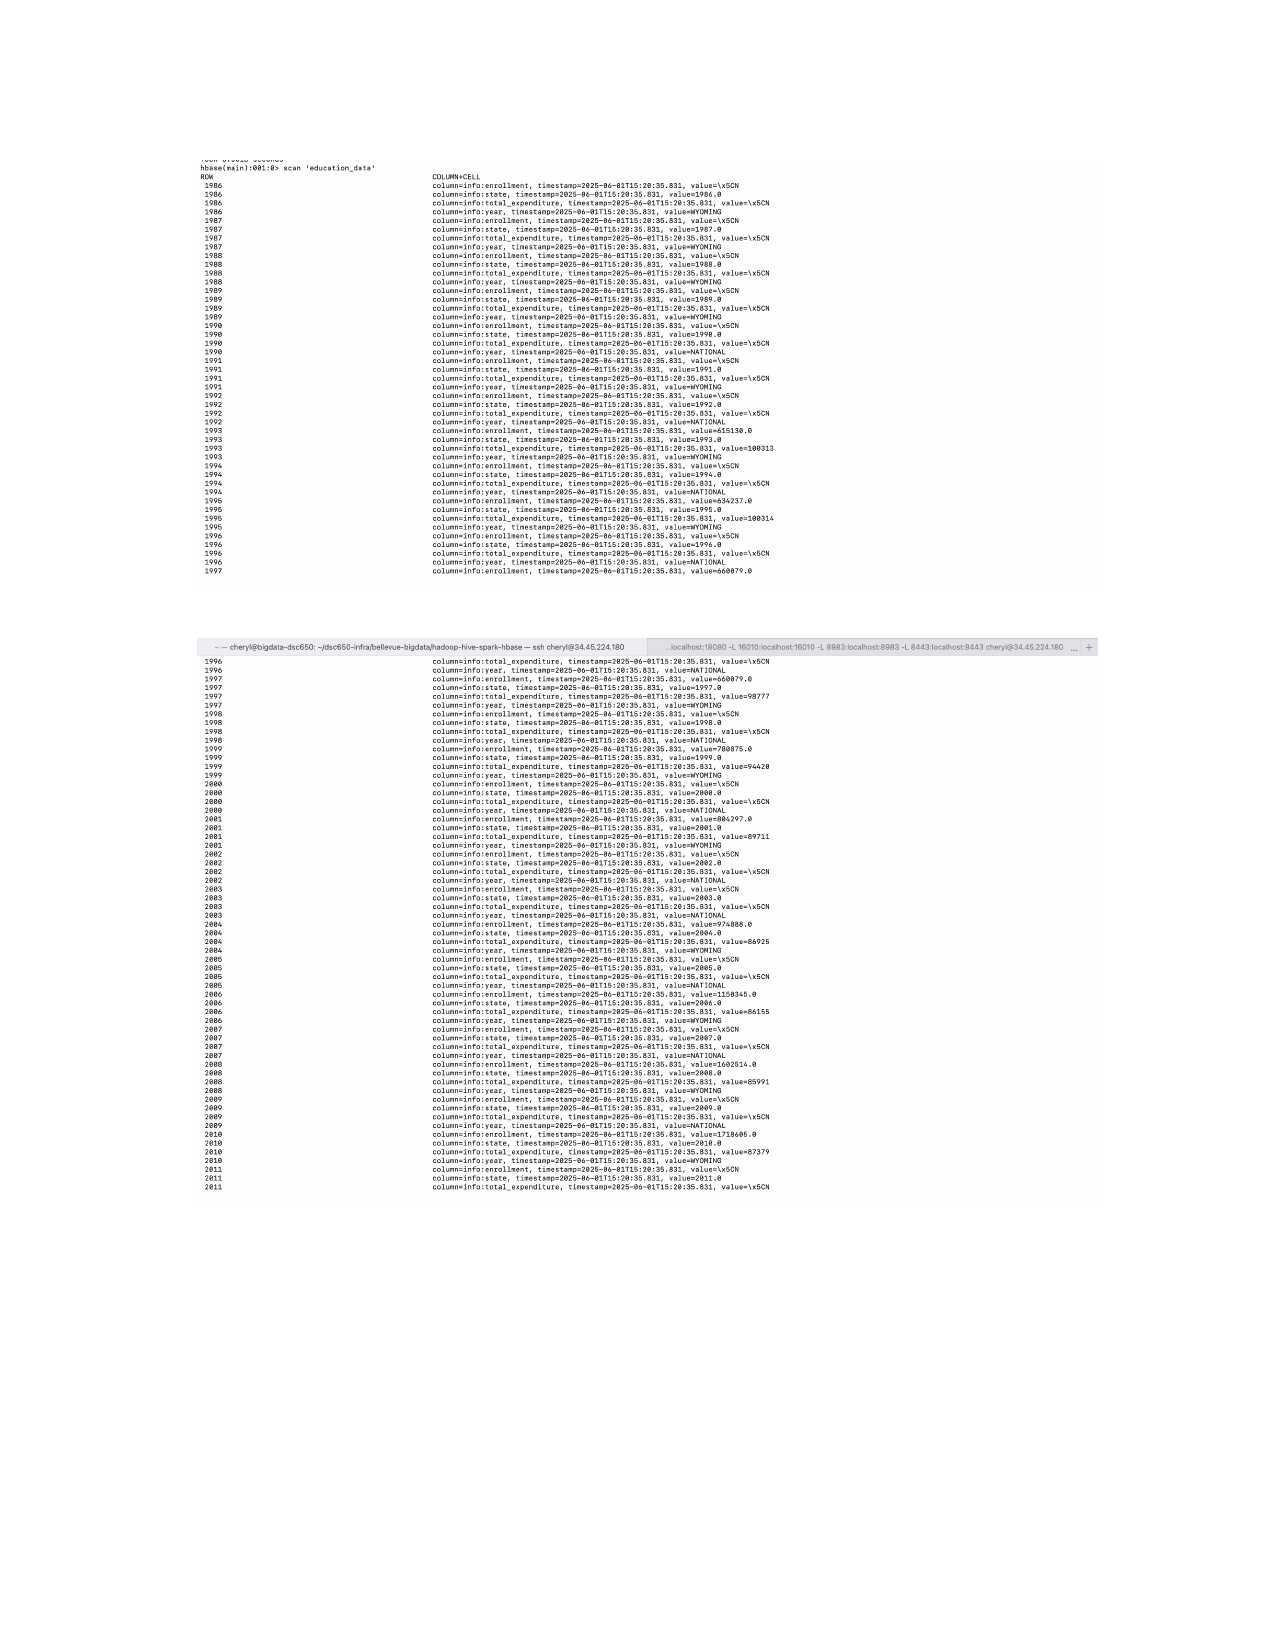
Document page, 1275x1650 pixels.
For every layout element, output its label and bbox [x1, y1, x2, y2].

picture [197, 638, 1098, 1201]
picture [197, 160, 1098, 585]
